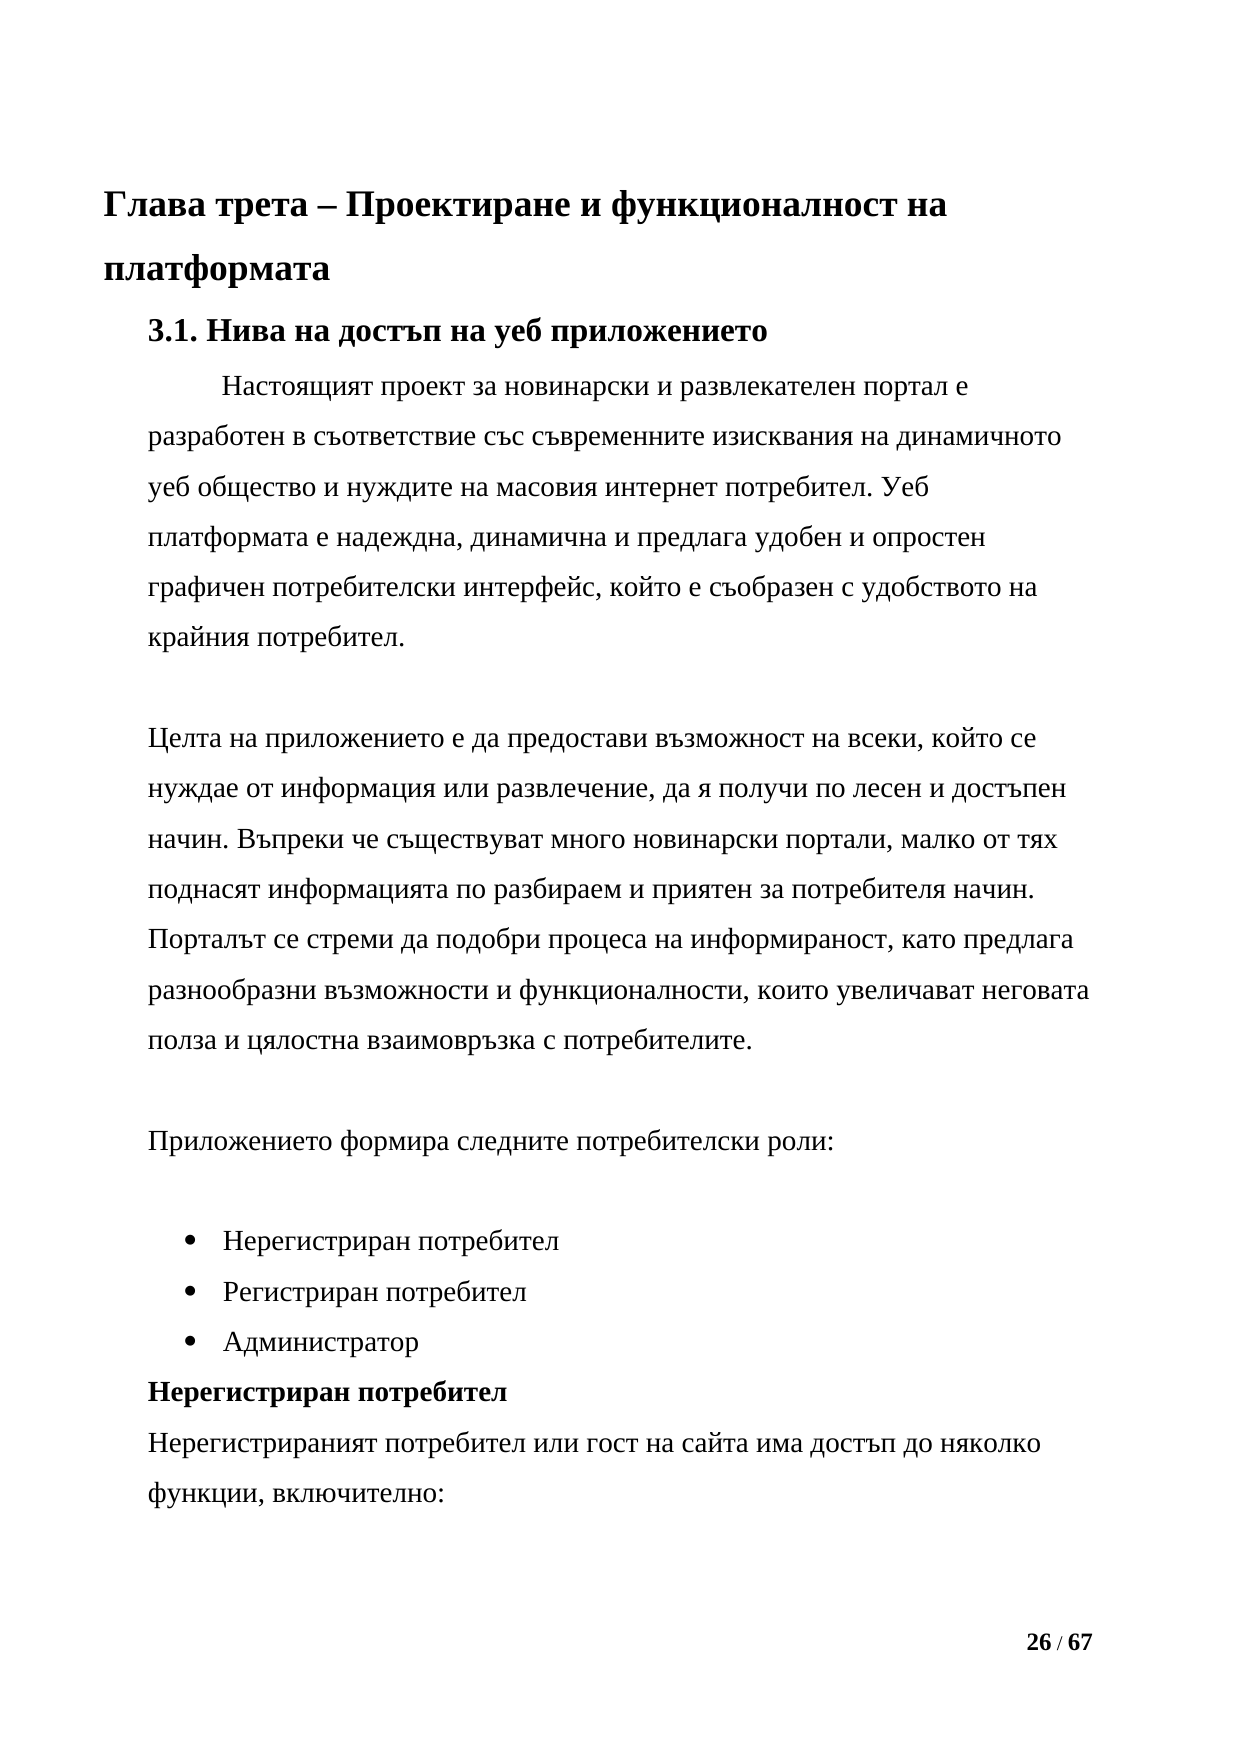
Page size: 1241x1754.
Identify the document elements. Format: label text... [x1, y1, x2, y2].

text Нерегистрираният потребител или гост на сайта има достъп до няколко функции, включително: [148, 1425, 1093, 1509]
subtitle Глава трета – Проектиране и функционалност на платформата [103, 181, 1093, 289]
list Регистриран потребител [185, 1274, 1093, 1307]
list Нерегистриран потребител [185, 1223, 1093, 1257]
text Приложението формира следните потребителски роли: [148, 1123, 1093, 1156]
text Настоящият проект за новинарски и развлекателен портал е разработен в съответствие със съвременните изисквания на динамичното уеб общество и нуждите на масовия интернет потребител. Уеб платформата е надеждна, динамична и предлага удобен и опростен графичен потребителски интерфейс, който е съобразен с удобството на крайния потребител. [148, 368, 1093, 653]
text Нерегистриран потребител [148, 1374, 1093, 1408]
subtitle 3.1. Нива на достъп на уеб приложението [103, 311, 1093, 349]
text Целта на приложението е да предостави възможност на всеки, който се нуждае от информация или развлечение, да я получи по лесен и достъпен начин. Въпреки че съществуват много новинарски портали, малко от тях поднасят информацията по разбираем и приятен за потребителя начин. Порталът се стреми да подобри процеса на информираност, като предлага разнообразни възможности и функционалности, които увеличават неговата полза и цялостна взаимовръзка с потребителите. [148, 720, 1093, 1056]
list Администратор [185, 1324, 1093, 1358]
